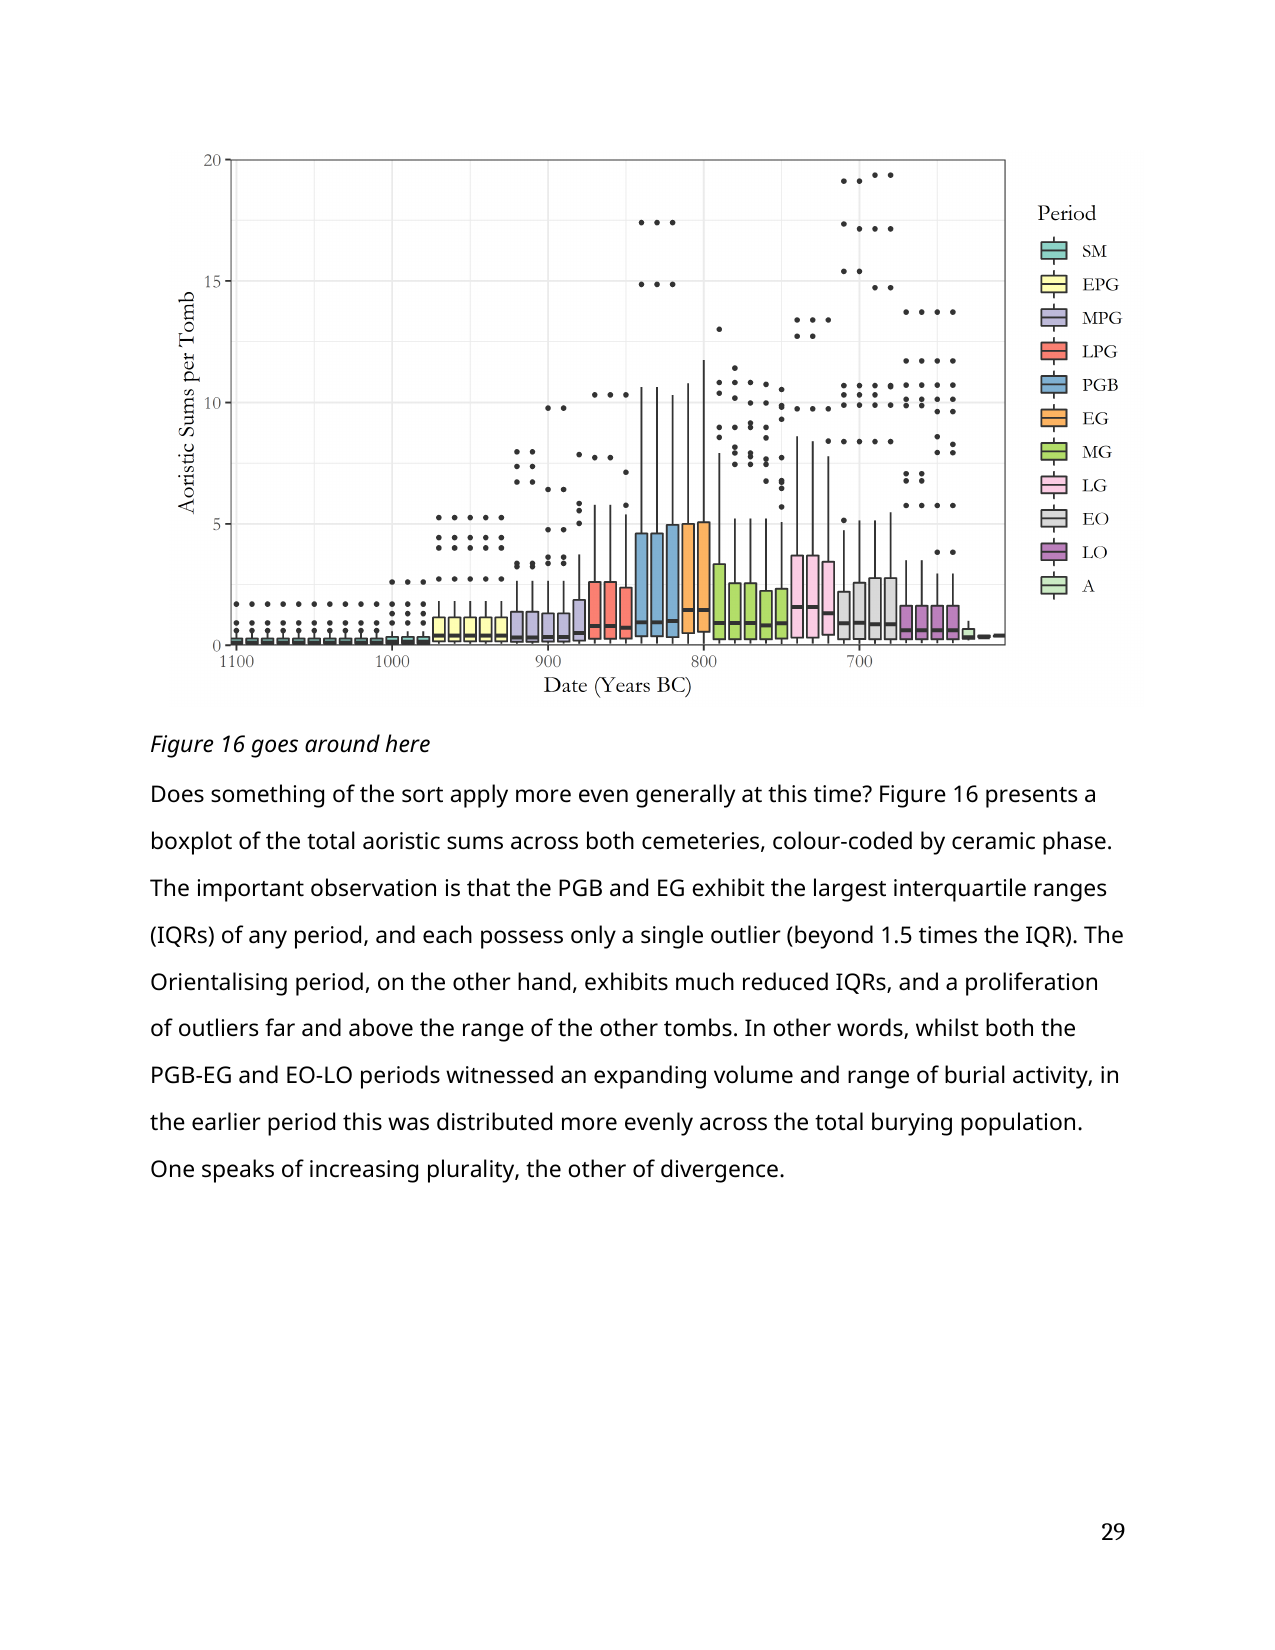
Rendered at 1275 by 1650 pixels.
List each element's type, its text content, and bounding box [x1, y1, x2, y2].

text Does something of the sort apply more even generally at this time? Figure 16 presents a boxplot of the total aoristic sums across both cemeteries, colour-coded by ceramic phase. The important observation is that the PGB and EG exhibit the largest interquartile ranges (IQRs) of any period, and each possess only a single outlier (beyond 1.5 times the IQR). The Orientalising period, on the other hand, exhibits much reduced IQRs, and a proliferation of outliers far and above the range of the other tombs. In other words, whilst both the PGB-EG and EO-LO periods witnessed an expanding volume and range of burial activity, in the earlier period this was distributed more evenly across the total burying population. One speaks of increasing plurality, the other of divergence. [150, 778, 1125, 1184]
picture [168, 150, 1144, 707]
text Figure 16 goes around here [150, 728, 1125, 759]
